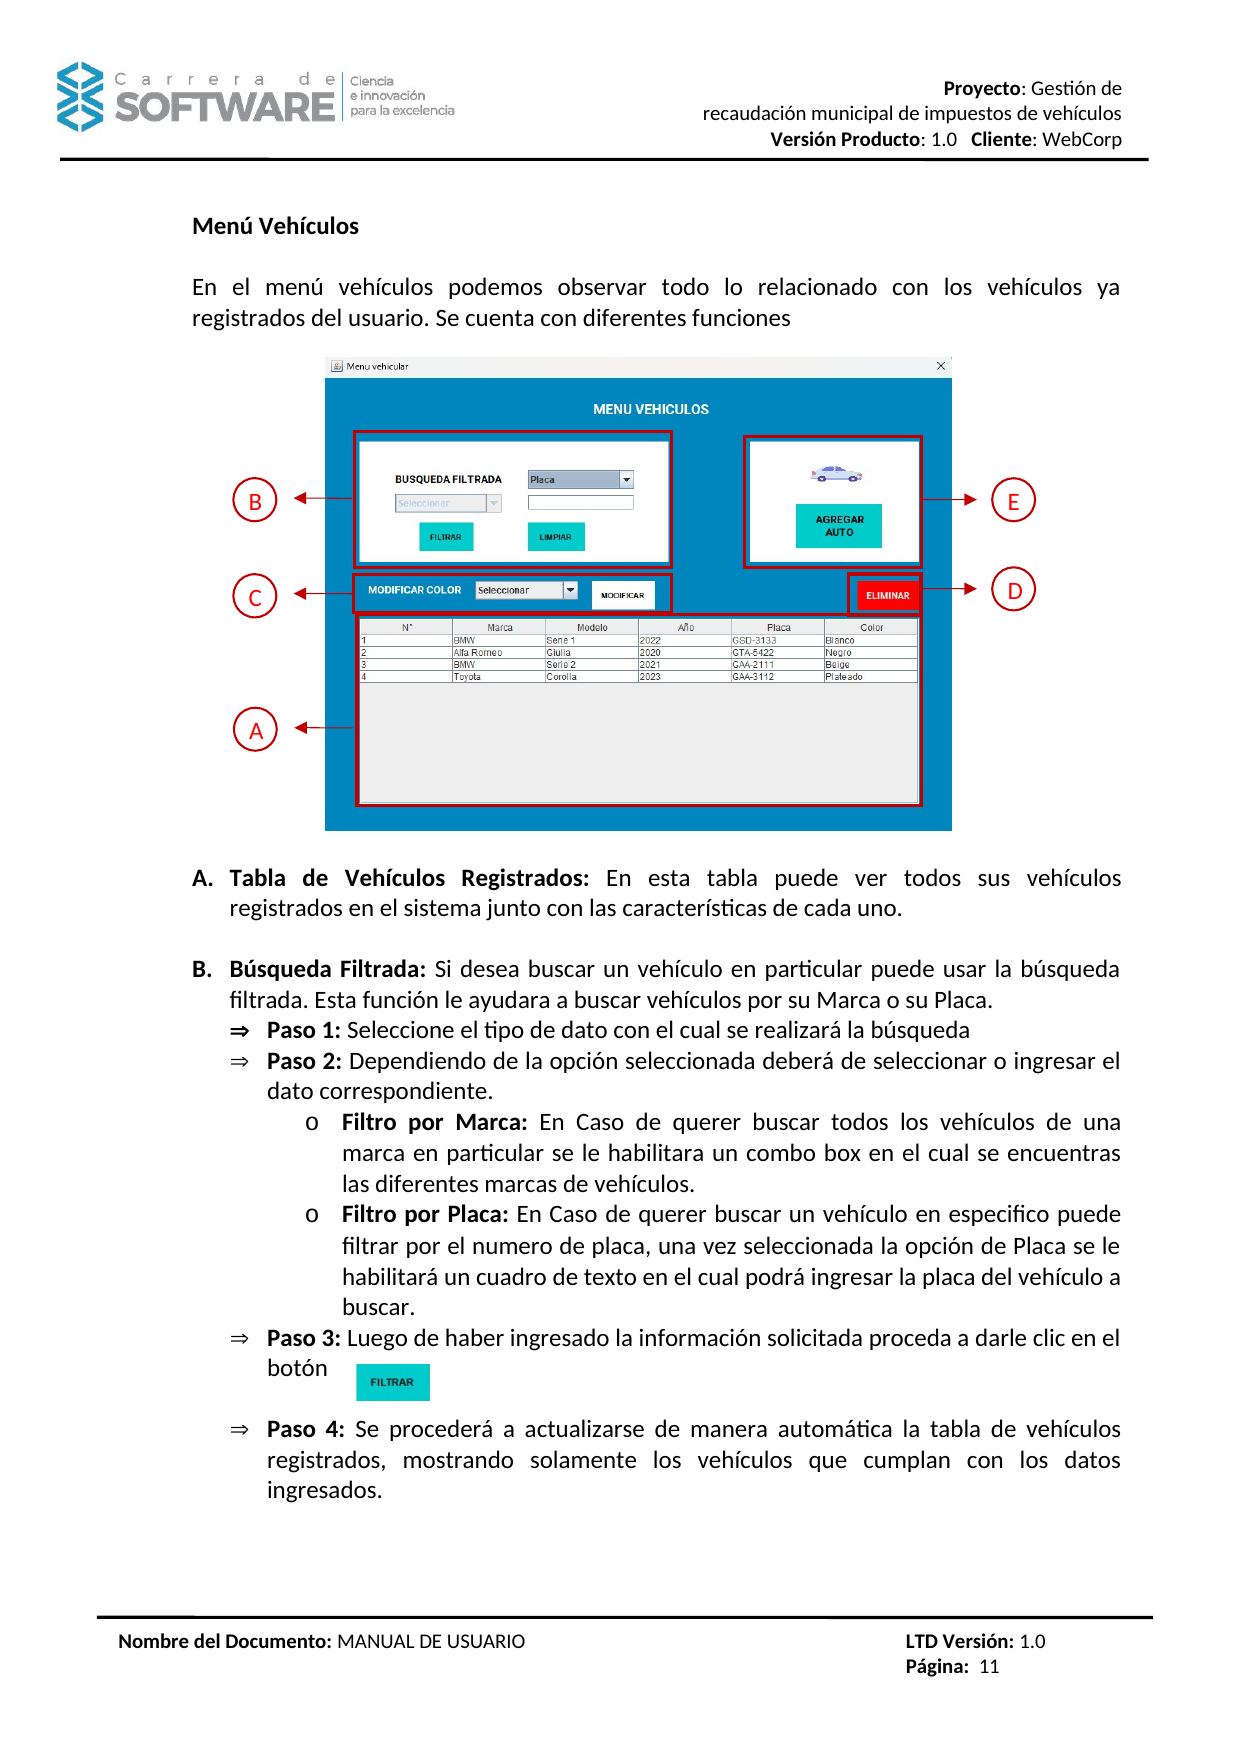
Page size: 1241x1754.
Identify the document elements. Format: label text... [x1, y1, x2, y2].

picture [325, 357, 952, 378]
picture [356, 1364, 430, 1401]
text En el menú vehículos podemos observar todo lo relacionado con los vehículos ya registrados del usuario. Se cuenta con diferentes funciones [192, 272, 1122, 333]
list Filtro por Marca: En Caso de querer buscar todos los vehículos de una marca en particular se le habilitara un combo box en el cual se encuentras las diferentes marcas de vehículos. [304, 1106, 1122, 1199]
picture [360, 442, 668, 561]
picture [857, 580, 919, 610]
picture [475, 581, 578, 599]
picture [359, 619, 920, 804]
picture [46, 46, 461, 154]
list Tabla de Vehículos Registrados: En esta tabla puede ver todos sus vehículos registrados en el sistema junto con las características de cada uno. [192, 862, 1122, 923]
picture [448, 586, 460, 593]
list Paso 3: Luego de haber ingresado la información solicitada proceda a darle clic en el botón [229, 1322, 1122, 1383]
picture [607, 405, 632, 414]
list Paso 1: Seleccione el tipo de dato con el cual se realizará la búsqueda [229, 1014, 1122, 1045]
picture [594, 405, 604, 414]
text Menú Vehículos [192, 211, 1122, 241]
list Paso 2: Dependiendo de la opción seleccionada deberá de seleccionar o ingresar el dato correspondiente. [229, 1045, 1122, 1106]
picture [402, 586, 424, 593]
picture [433, 587, 446, 593]
list Búsqueda Filtrada: Si desea buscar un vehículo en particular puede usar la búsqueda filtrada. Esta función le ayudara a buscar vehículos por su Marca o su Placa. [192, 953, 1122, 1014]
list Filtro por Placa: En Caso de querer buscar un vehículo en especifico puede filtrar por el numero de placa, una vez seleccionada la opción de Placa se le habilitará un cuadro de texto en el cual podrá ingresar la placa del vehículo a buscar. [304, 1199, 1122, 1322]
picture [750, 442, 920, 561]
picture [692, 405, 706, 414]
picture [637, 405, 690, 414]
list Paso 4: Se procederá a actualizarse de manera automática la tabla de vehículos registrados, mostrando solamente los vehículos que cumplan con los datos ingresados. [229, 1413, 1122, 1505]
picture [591, 581, 654, 609]
picture [369, 586, 399, 593]
